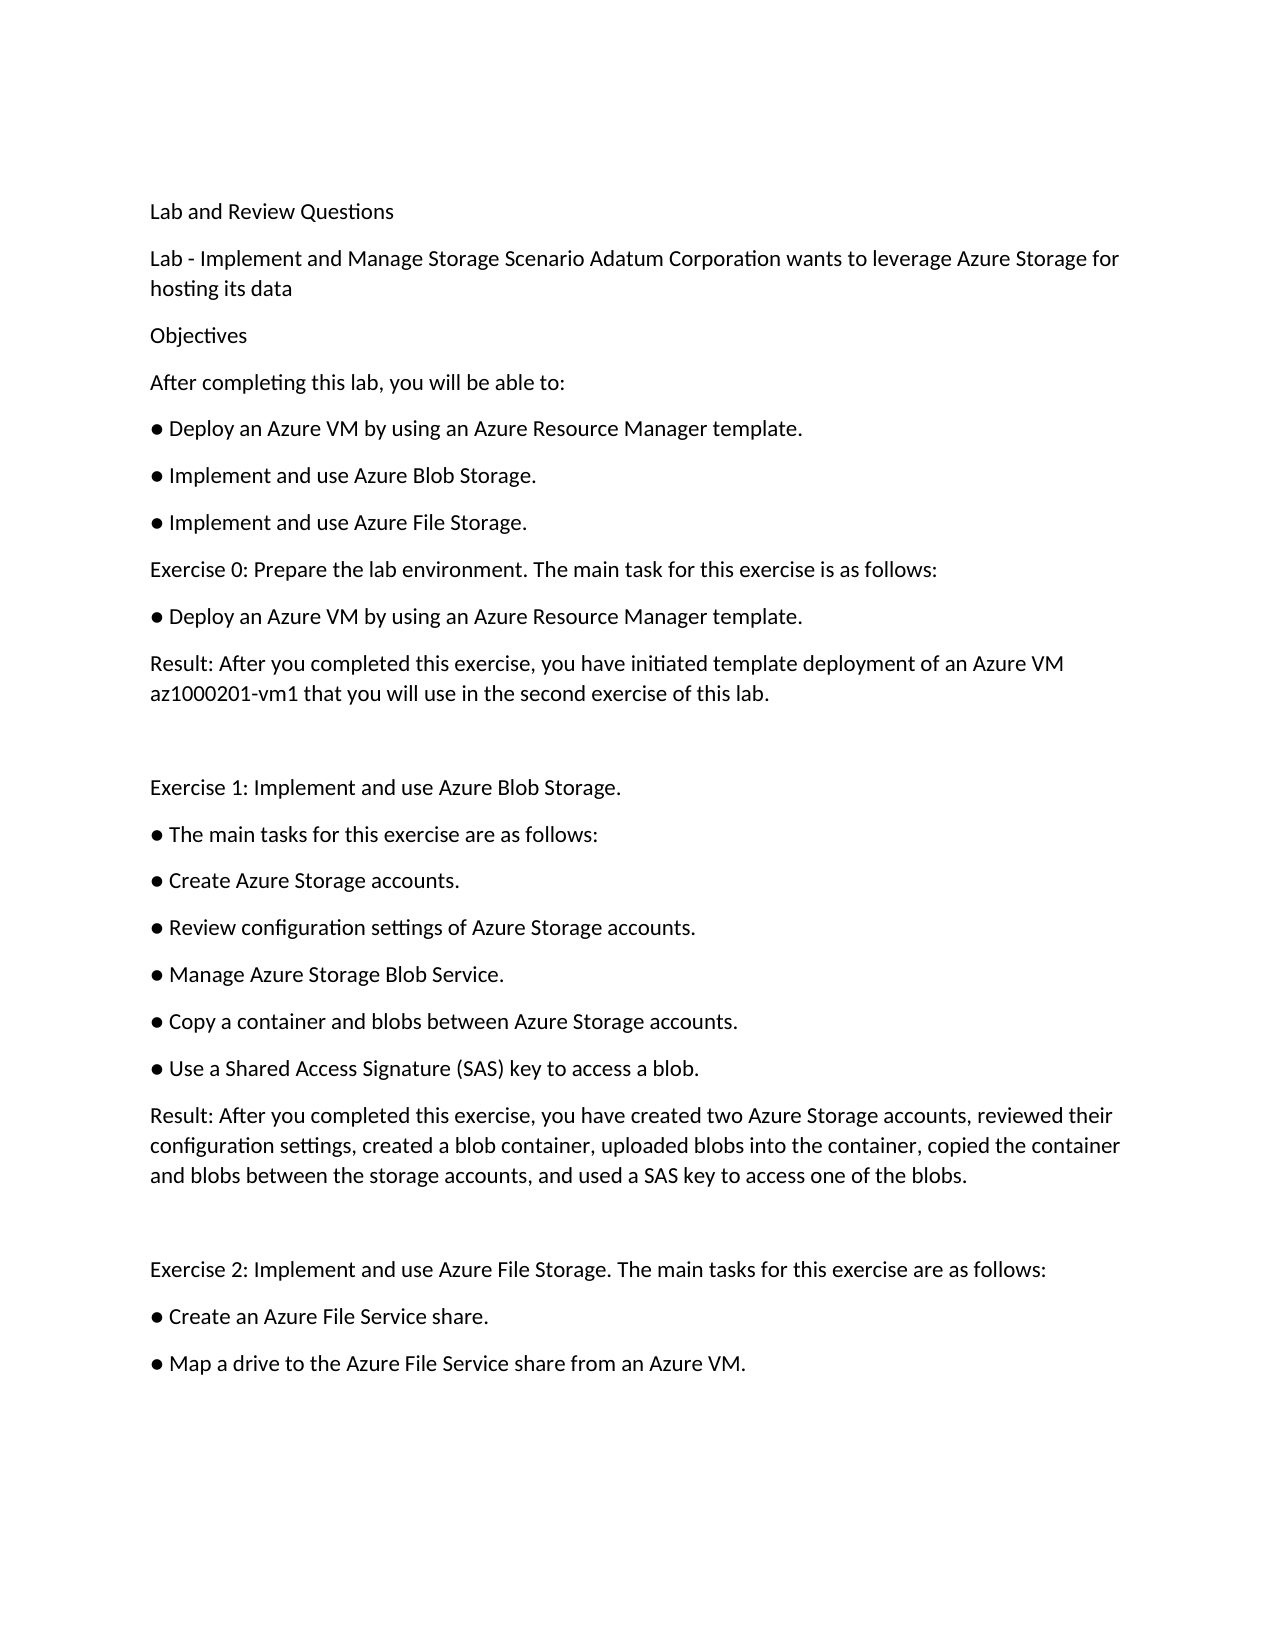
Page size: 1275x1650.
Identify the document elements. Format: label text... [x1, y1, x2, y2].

text Exercise 2: Implement and use Azure File Storage. The main tasks for this exercise are as follows: [150, 1255, 1125, 1283]
text Lab and Review Questions [150, 197, 1125, 225]
text ● Manage Azure Storage Blob Service. [150, 960, 1125, 988]
text ● The main tasks for this exercise are as follows: [150, 820, 1125, 848]
text ● Deploy an Azure VM by using an Azure Resource Manager template. [150, 602, 1125, 630]
text Result: After you completed this exercise, you have created two Azure Storage accounts, reviewed their configuration settings, created a blob container, uploaded blobs into the container, copied the container and blobs between the storage accounts, and used a SAS key to access one of the blobs. [150, 1101, 1125, 1189]
text ● Use a Shared Access Signature (SAS) key to access a blob. [150, 1054, 1125, 1082]
text Result: After you completed this exercise, you have initiated template deployment of an Azure VM az1000201-vm1 that you will use in the second exercise of this lab. [150, 649, 1125, 707]
text Lab - Implement and Manage Storage Scenario Adatum Corporation wants to leverage Azure Storage for hosting its data [150, 244, 1125, 302]
text After completing this lab, you will be able to: [150, 368, 1125, 396]
text ● Copy a container and blobs between Azure Storage accounts. [150, 1007, 1125, 1035]
text ● Deploy an Azure VM by using an Azure Resource Manager template. [150, 414, 1125, 443]
text ● Create an Azure File Service share. [150, 1302, 1125, 1330]
text ● Map a drive to the Azure File Service share from an Azure VM. [150, 1349, 1125, 1377]
text ● Implement and use Azure File Storage. [150, 508, 1125, 536]
text Exercise 1: Implement and use Azure Blob Storage. [150, 773, 1125, 801]
text Objectives [150, 321, 1125, 349]
text ● Create Azure Storage accounts. [150, 867, 1125, 895]
text ● Implement and use Azure Blob Storage. [150, 461, 1125, 489]
text Exercise 0: Prepare the lab environment. The main task for this exercise is as follows: [150, 555, 1125, 583]
text ● Review configuration settings of Azure Storage accounts. [150, 913, 1125, 942]
